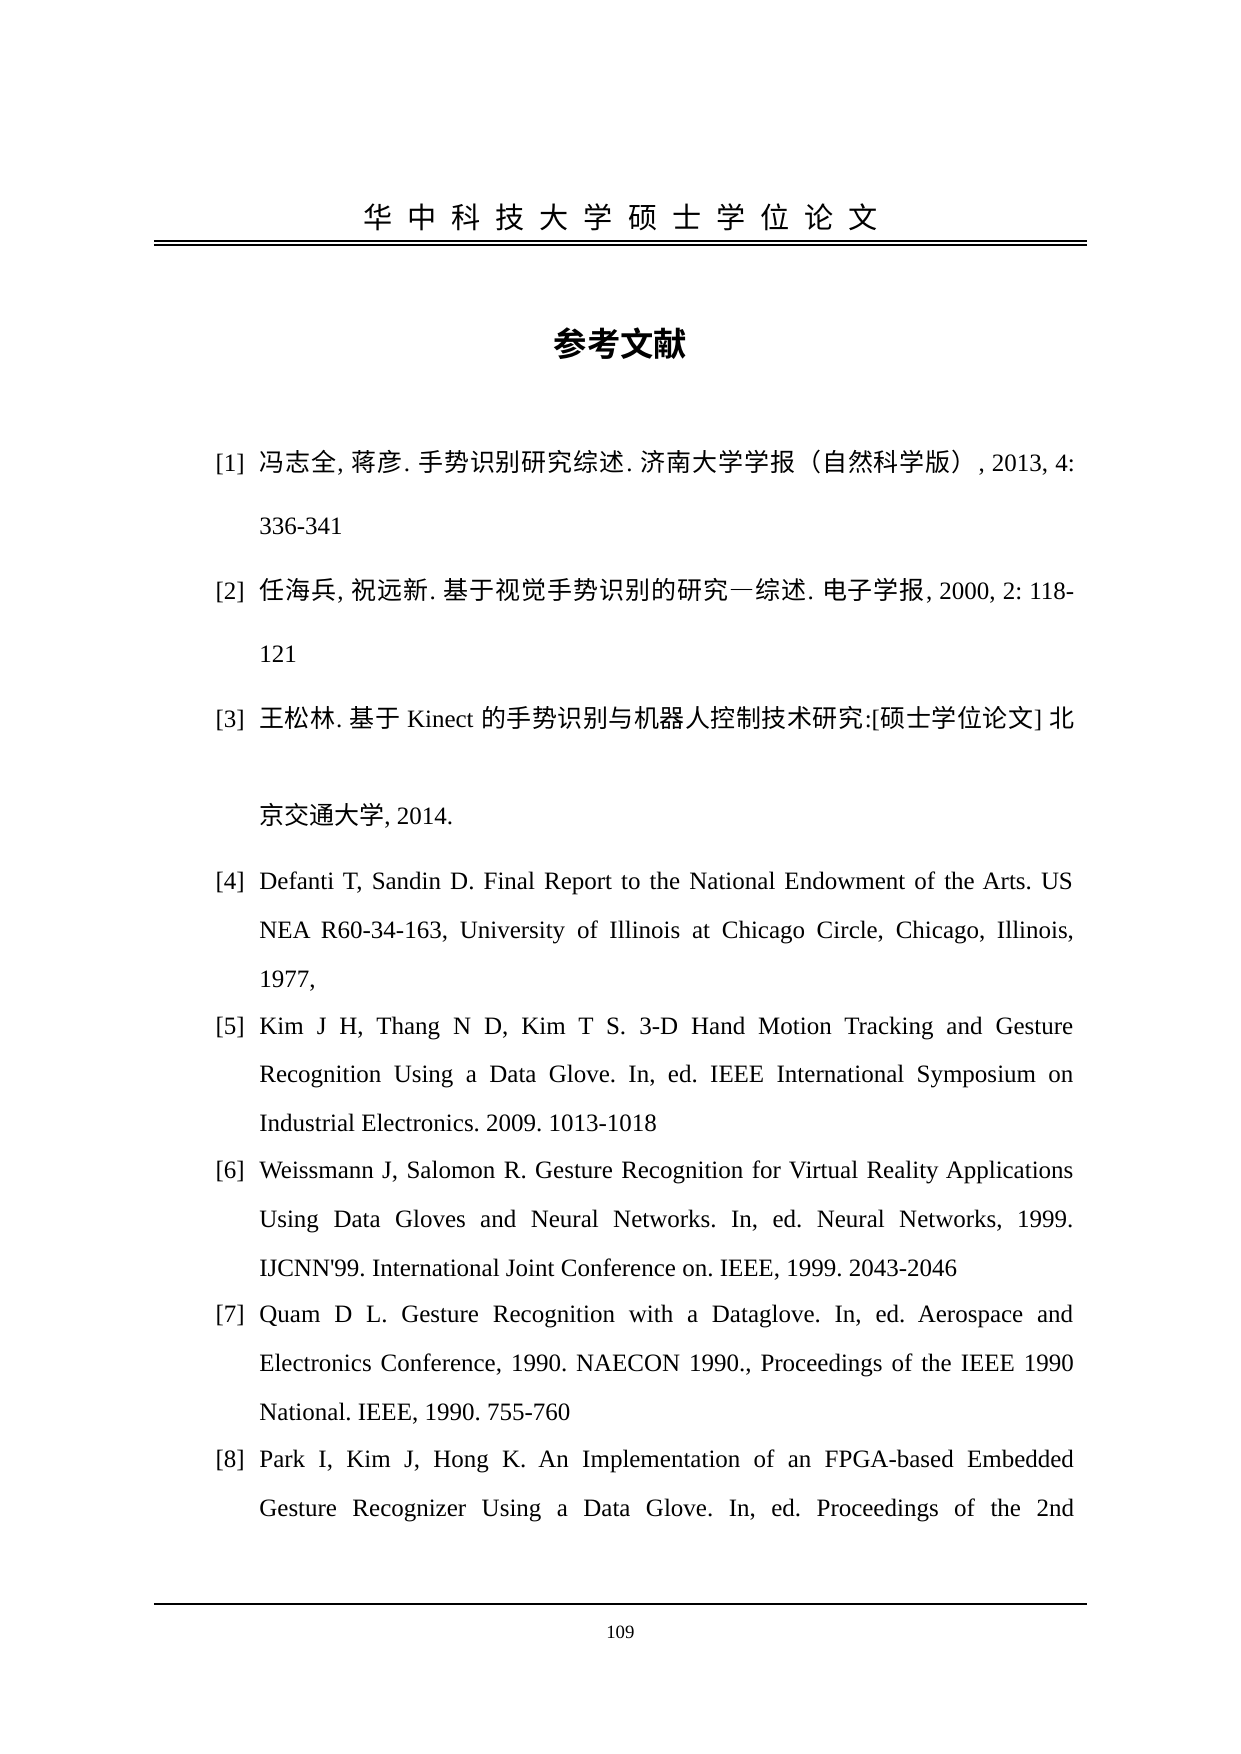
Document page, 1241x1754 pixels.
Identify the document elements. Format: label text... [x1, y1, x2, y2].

list 王松林. 基于 Kinect 的手势识别与机器人控制技术研究:[硕士学位论文] 北京交通大学, 2014. [215, 684, 1075, 846]
text 参考文献 [165, 309, 1075, 374]
list Defanti T, Sandin D. Final Report to the National Endowment of the Arts. US NEA R60-34-163, University of Illinois at Chicago Circle, Chicago, Illinois, 1977, [215, 864, 1075, 994]
list 冯志全, 蒋彦. 手势识别研究综述. 济南大学学报（自然科学版）, 2013, 4: 336-341 [215, 428, 1075, 541]
list Quam D L. Gesture Recognition with a Dataglove. In, ed. Aerospace and Electronics Conference, 1990. NAECON 1990., Proceedings of the IEEE 1990 National. IEEE, 1990. 755-760 [215, 1298, 1075, 1428]
list 任海兵, 祝远新. 基于视觉手势识别的研究—综述. 电子学报, 2000, 2: 118-121 [215, 556, 1075, 669]
list Weissmann J, Salomon R. Gesture Recognition for Virtual Reality Applications Using Data Gloves and Neural Networks. In, ed. Neural Networks, 1999. IJCNN'99. International Joint Conference on. IEEE, 1999. 2043-2046 [215, 1153, 1075, 1283]
list Kim J H, Thang N D, Kim T S. 3-D Hand Motion Tracking and Gesture Recognition Using a Data Glove. In, ed. IEEE International Symposium on Industrial Electronics. 2009. 1013-1018 [215, 1009, 1075, 1139]
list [215, 1442, 1075, 1523]
